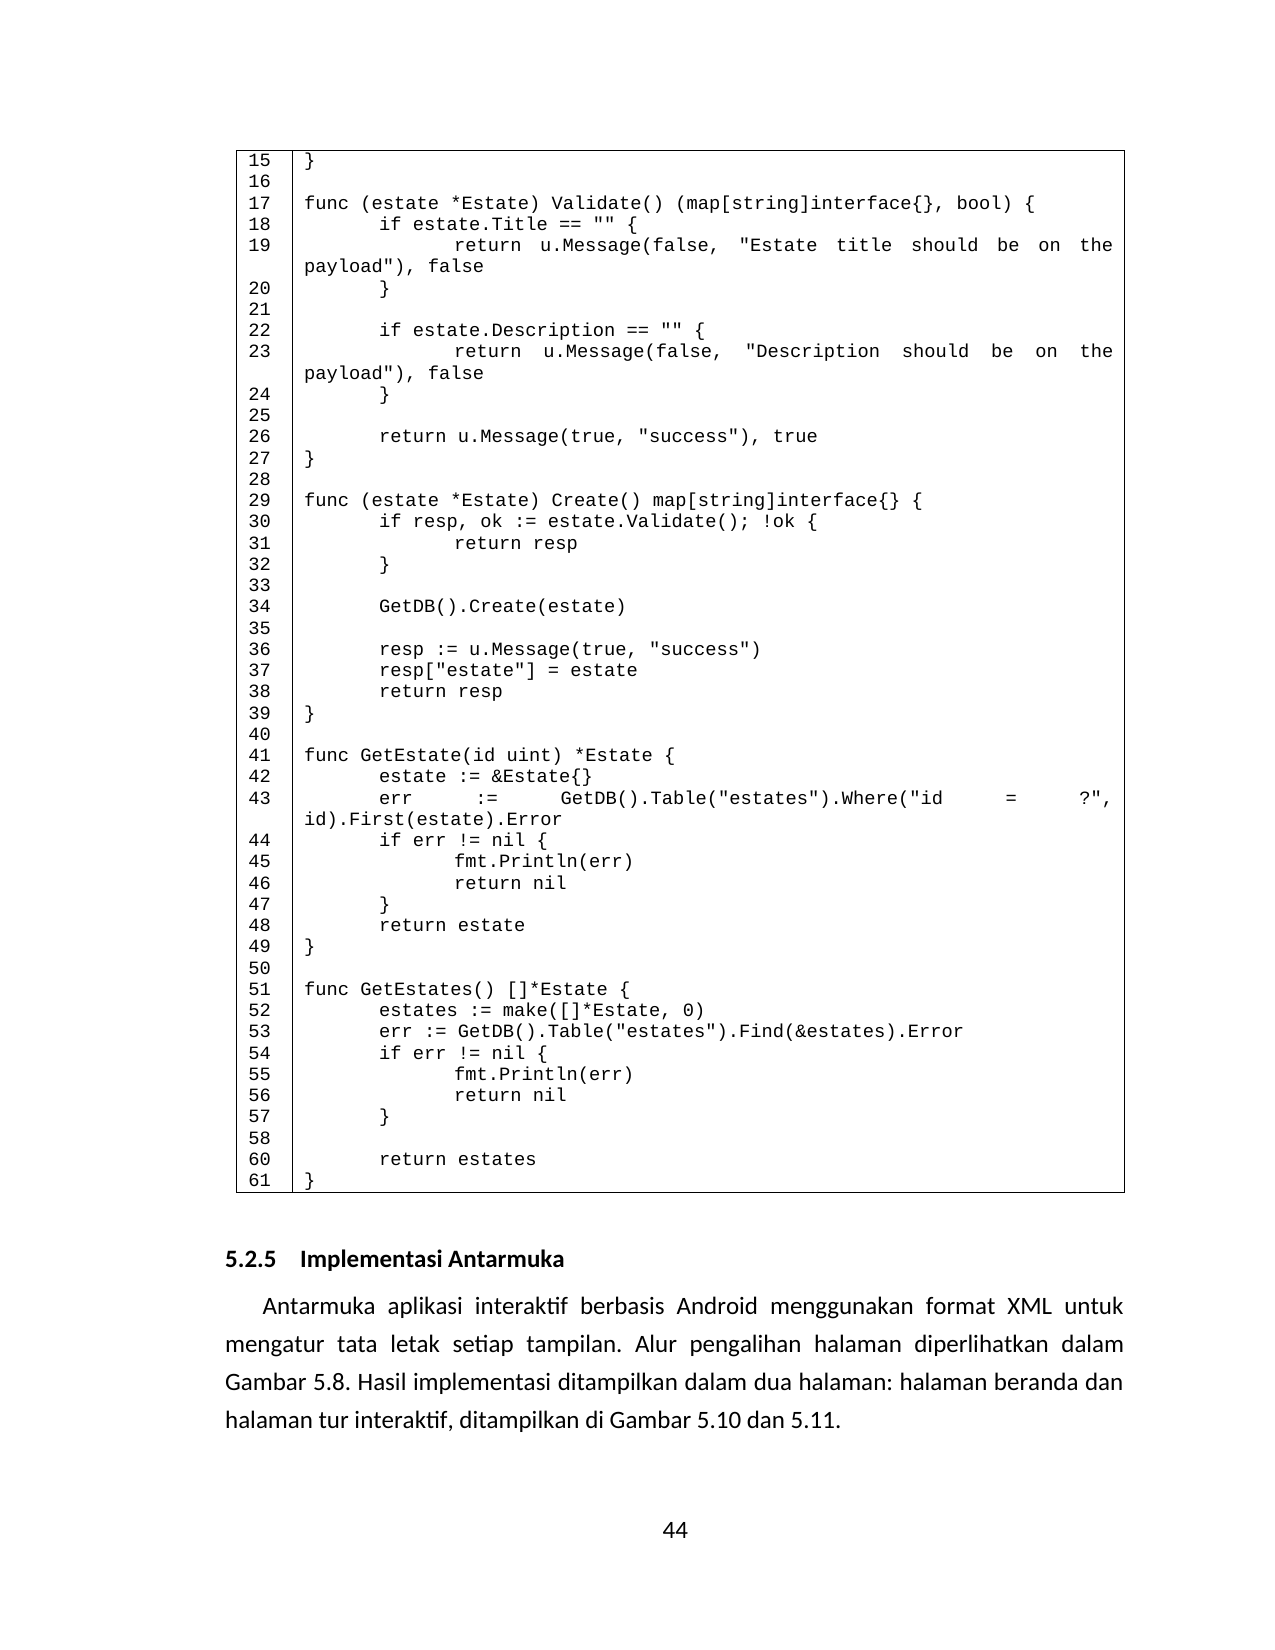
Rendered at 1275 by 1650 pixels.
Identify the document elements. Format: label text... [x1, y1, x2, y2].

text Implementasi Antarmuka [225, 1243, 1125, 1273]
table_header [293, 151, 1124, 1192]
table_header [237, 151, 292, 1192]
text Antarmuka aplikasi interaktif berbasis Android menggunakan format XML untuk mengatur tata letak setiap tampilan. Alur pengalihan halaman diperlihatkan dalam Gambar 5.8. Hasil implementasi ditampilkan dalam dua halaman: halaman beranda dan halaman tur interaktif, ditampilkan di Gambar 5.10 dan 5.11. [225, 1290, 1125, 1435]
